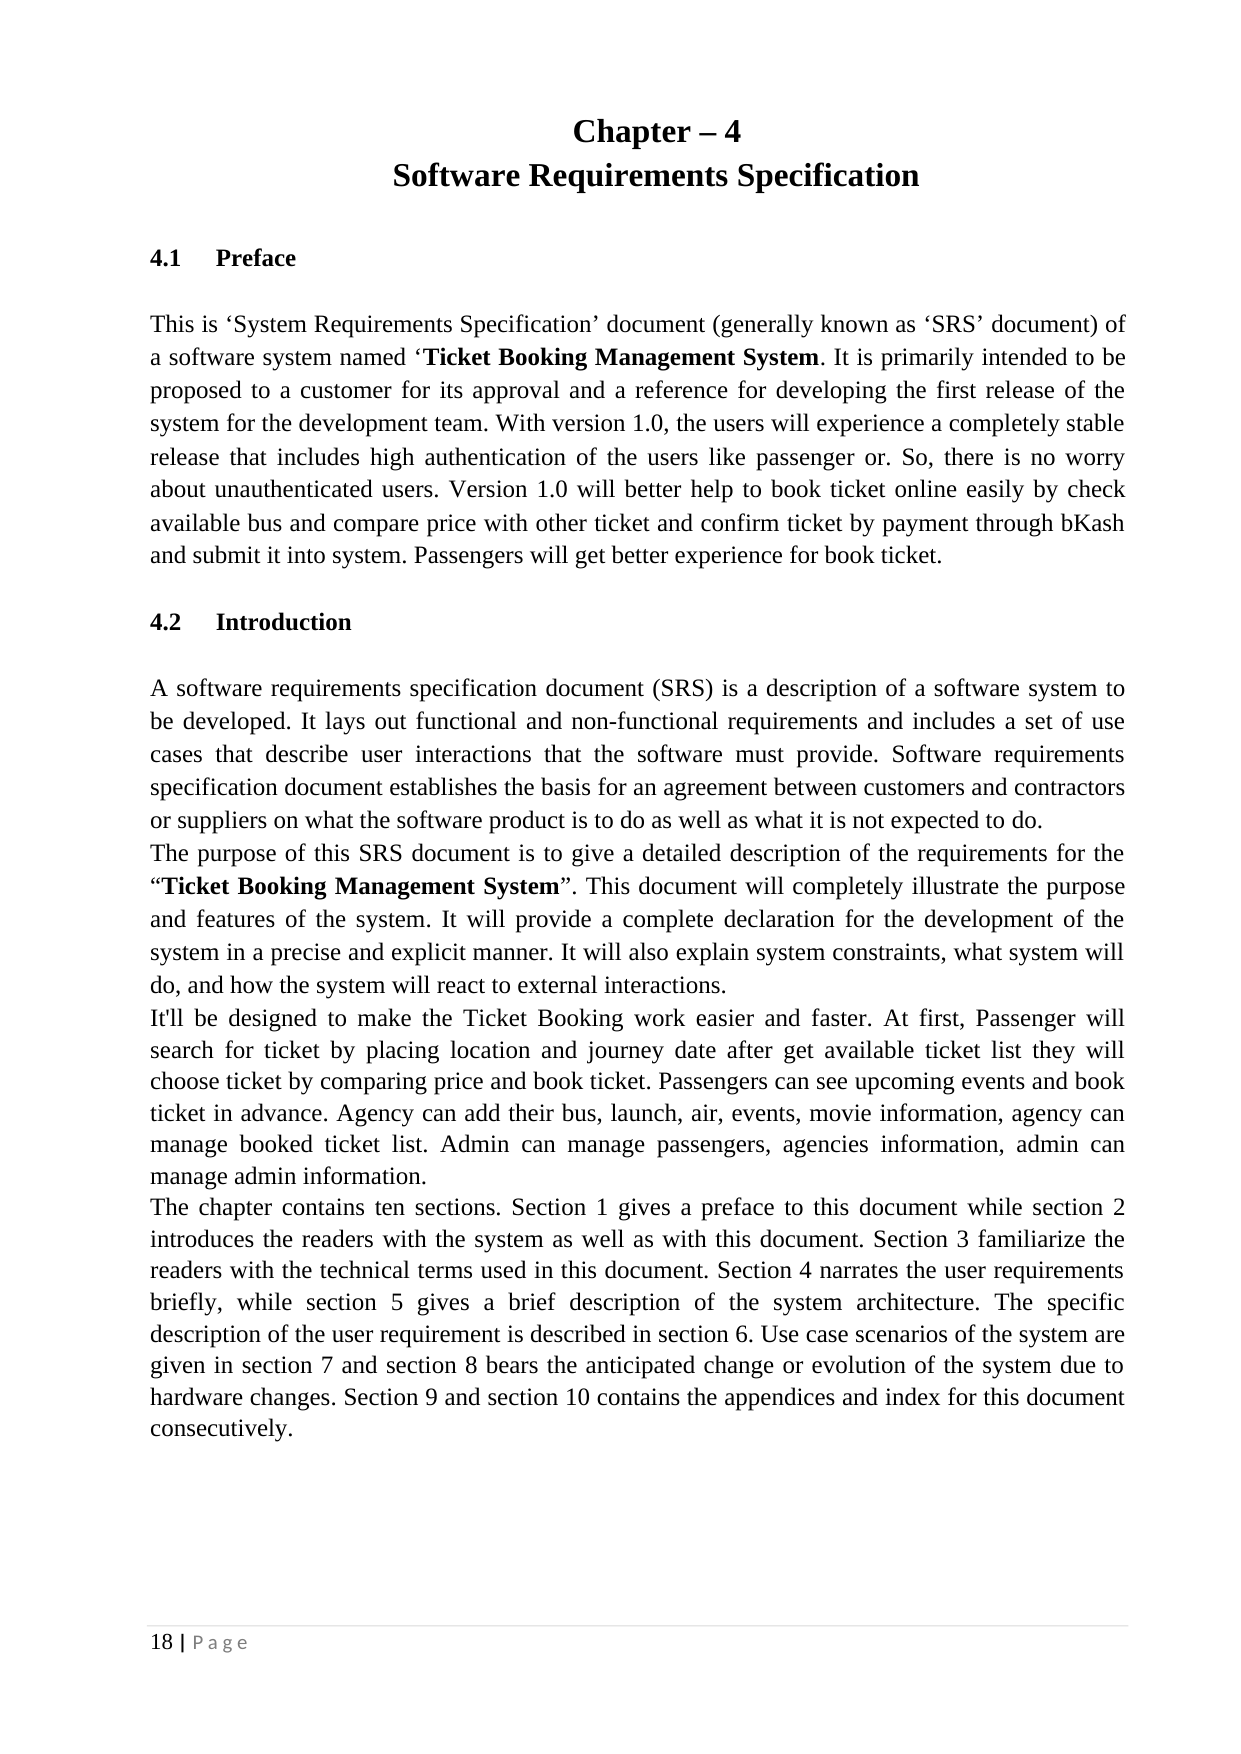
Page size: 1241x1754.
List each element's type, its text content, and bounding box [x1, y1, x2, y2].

subtitle Preface [150, 243, 1182, 272]
text The purpose of this SRS document is to give a detailed description of the requirements for the “Ticket Booking Management System”. This document will completely illustrate the purpose and features of the system. It will provide a complete declaration for the development of the system in a precise and explicit manner. It will also explain system constraints, what system will do, and how the system will react to external interactions. [150, 838, 1126, 999]
text A software requirements specification document (SRS) is a description of a software system to be developed. It lays out functional and non-functional requirements and includes a set of use cases that describe user interactions that the software must provide. Software requirements specification document establishes the basis for an agreement between customers and contractors or suppliers on what the software product is to do as well as what it is not expected to do. [150, 673, 1126, 833]
text It'll be designed to make the Ticket Booking work easier and faster. At first, Passenger will search for ticket by placing location and journey date after get available ticket list they will choose ticket by comparing price and book ticket. Passengers can see upcoming events and book ticket in advance. Agency can add their bus, launch, air, events, movie information, agency can manage booked ticket list. Admin can manage passengers, agencies information, admin can manage admin information. [150, 1003, 1126, 1190]
text This is ‘System Requirements Specification’ document (generally known as ‘SRS’ document) of a software system named ‘Ticket Booking Management System. It is primarily intended to be proposed to a customer for its approval and a reference for developing the first release of the system for the development team. With version 1.0, the users will experience a completely stable release that includes high authentication of the users like passenger or. So, there is no worry about unauthenticated users. Version 1.0 will better help to book ticket online easily by check available bus and compare price with other ticket and confirm ticket by payment through bKash and submit it into system. Passengers will get better experience for book ticket. [150, 309, 1126, 569]
text Software Requirements Specification [148, 155, 1164, 193]
text The chapter contains ten sections. Section 1 gives a preface to this document while section 2 introduces the readers with the system as well as with this document. Section 3 familiarize the readers with the technical terms used in this document. Section 4 narrates the user requirements briefly, while section 5 gives a brief description of the system architecture. The specific description of the user requirement is described in section 6. Use case scenarios of the system are given in section 7 and section 8 bears the anticipated change or evolution of the system due to hardware changes. Section 9 and section 10 contains the appendices and index for this document consecutively. [150, 1192, 1126, 1442]
subtitle Introduction [150, 607, 1182, 636]
subtitle Chapter – 4 [148, 111, 1165, 149]
